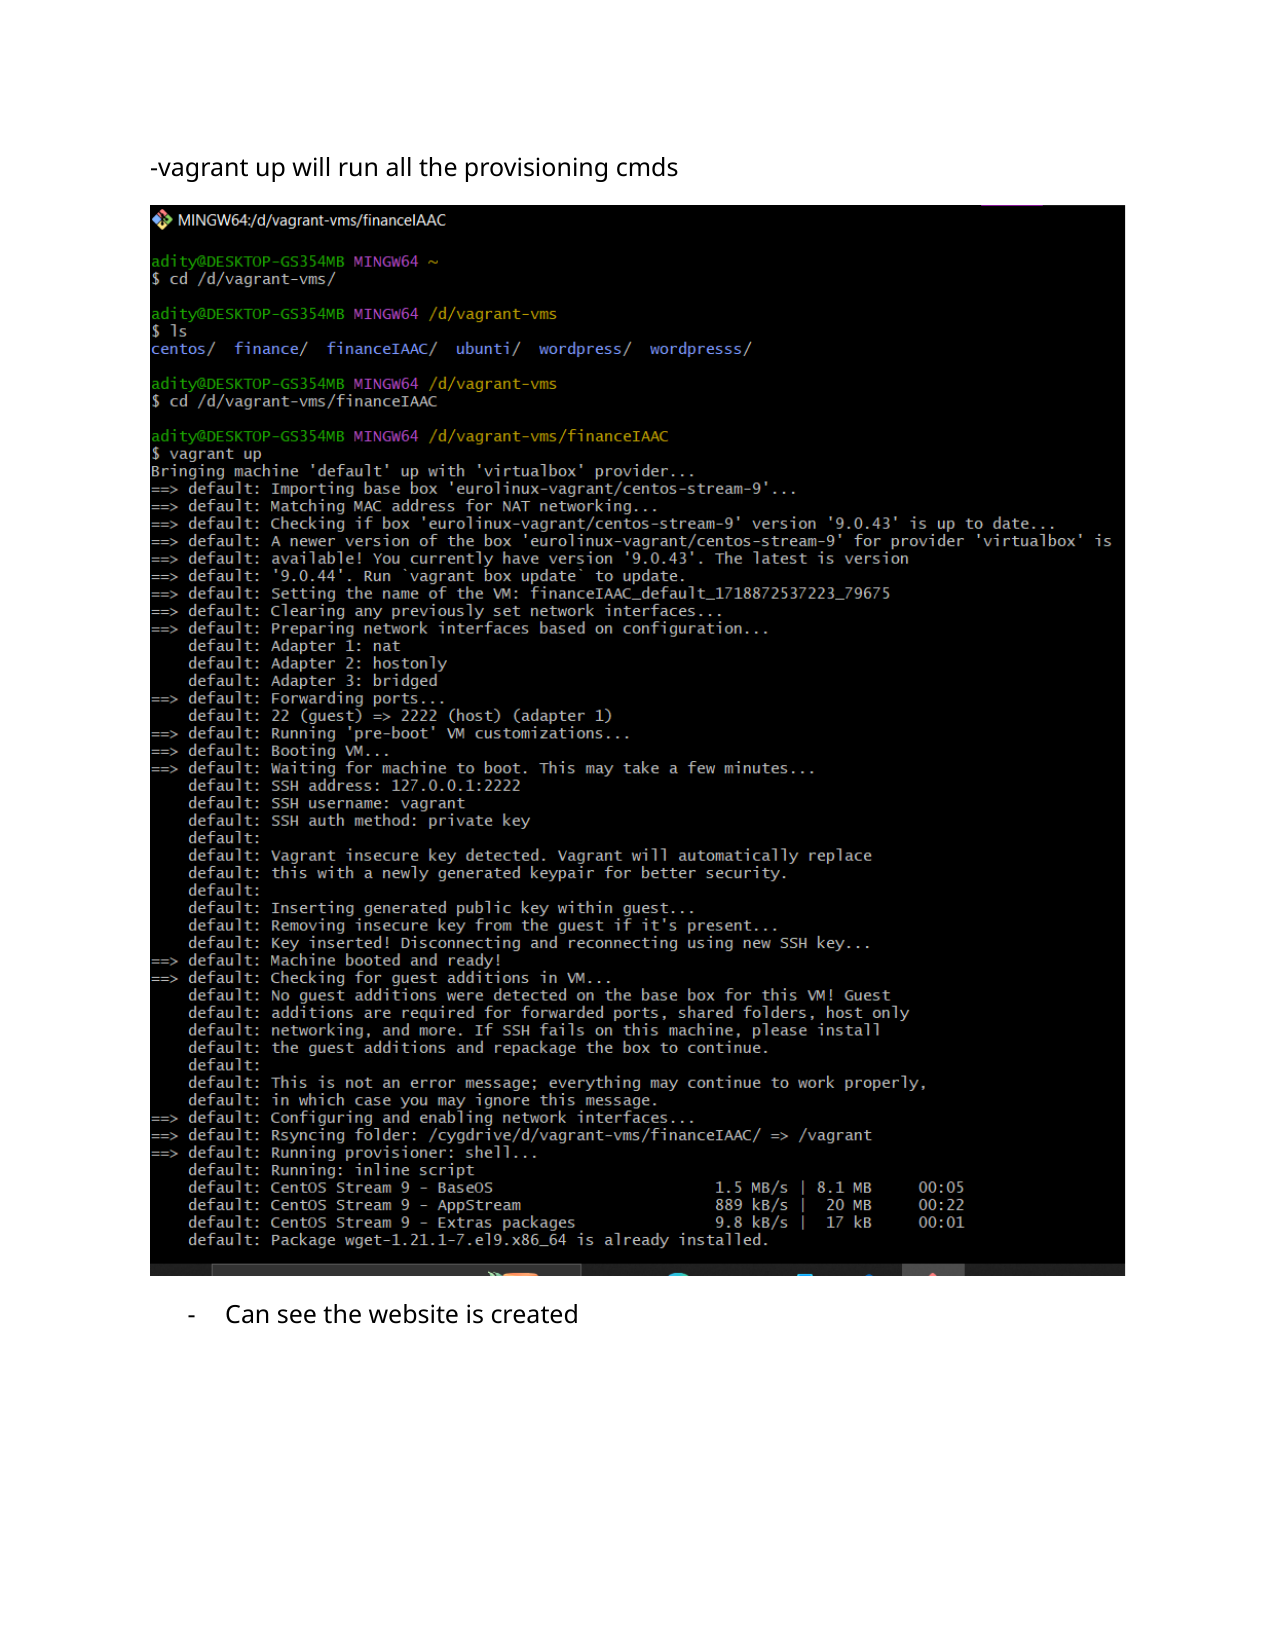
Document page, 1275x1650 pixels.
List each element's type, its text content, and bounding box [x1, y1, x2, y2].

list Can see the website is created [187, 1297, 1125, 1331]
text -vagrant up will run all the provisioning cmds [150, 150, 1125, 184]
picture [150, 205, 1125, 1276]
